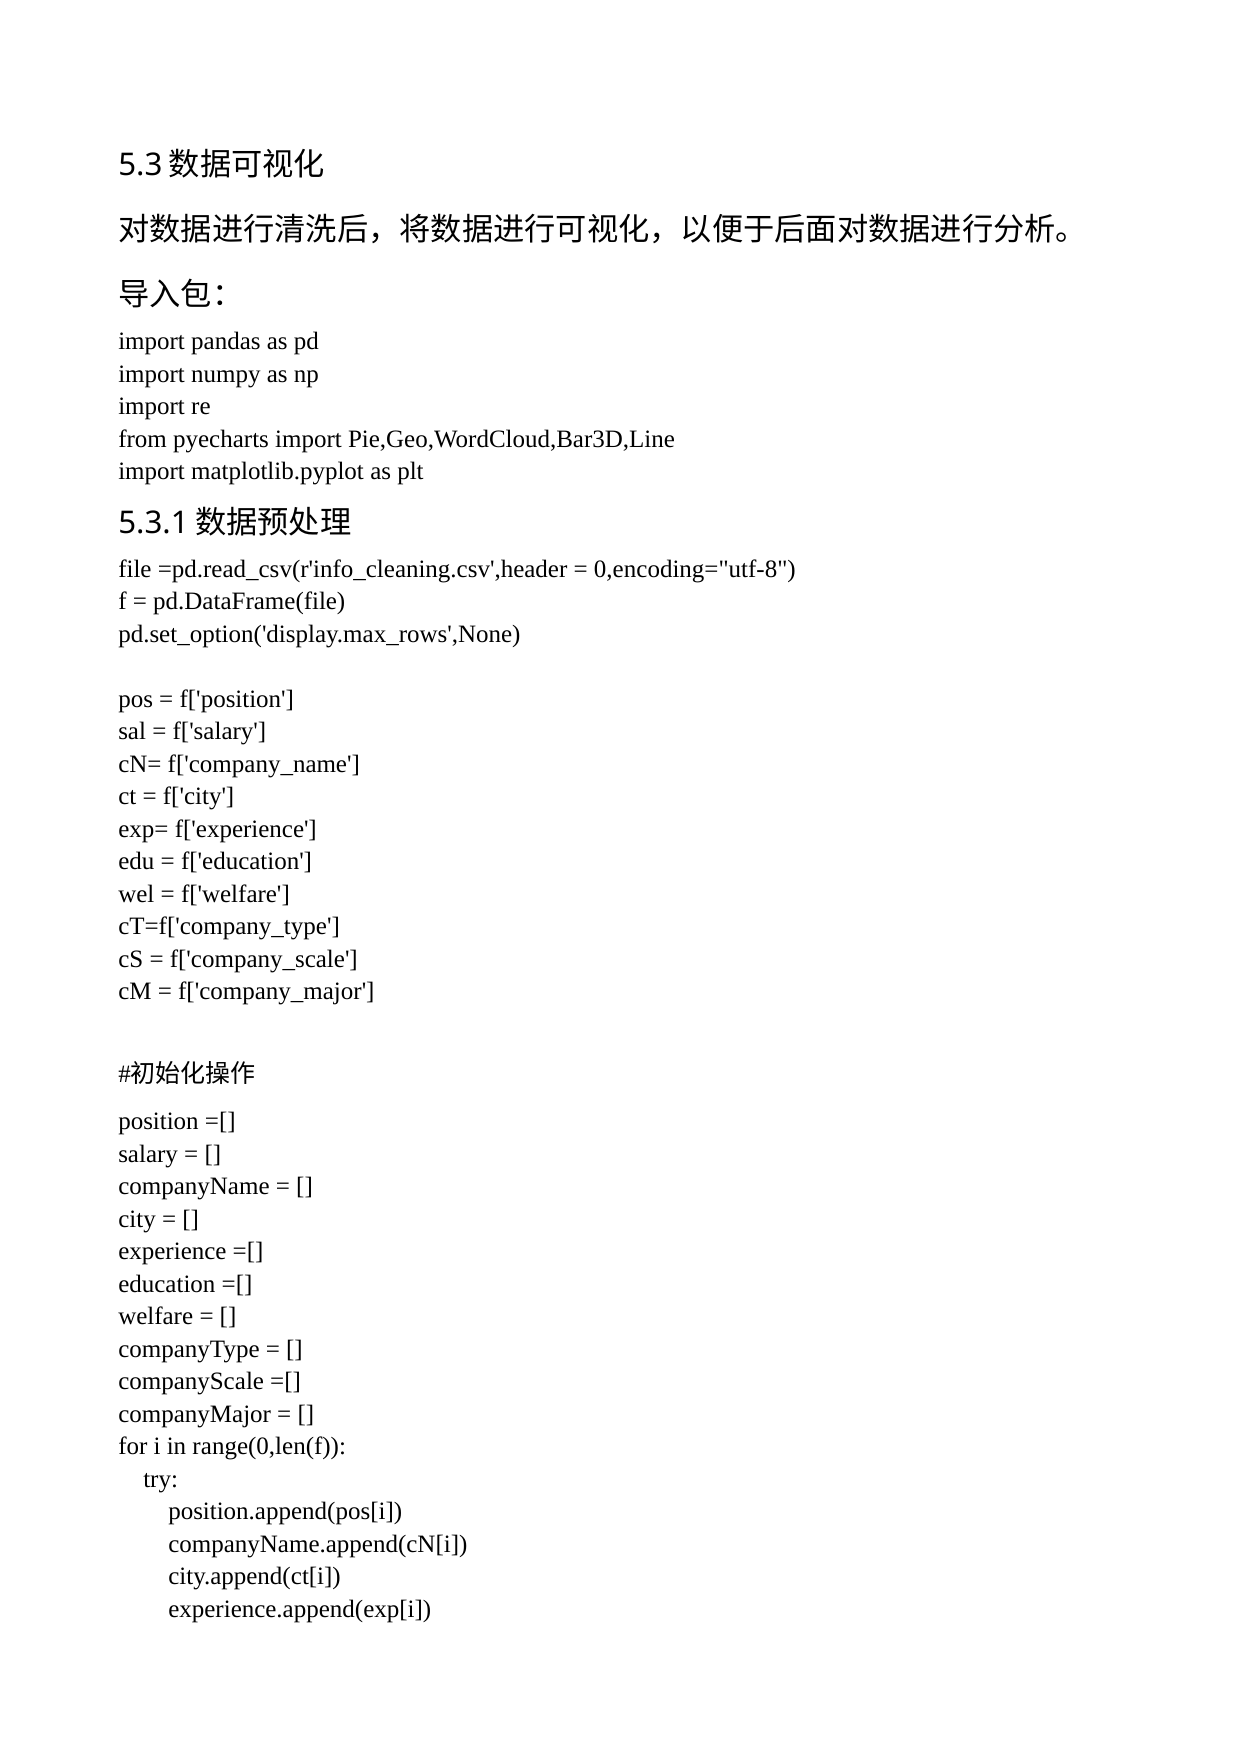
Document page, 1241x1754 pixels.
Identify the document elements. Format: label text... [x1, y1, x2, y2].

text companyName = [] [118, 1169, 1122, 1202]
text cS = f['company_scale'] [118, 942, 1122, 974]
text import re [118, 389, 1122, 422]
text pos = f['position'] [118, 682, 1122, 714]
text cN= f['company_name'] [118, 747, 1122, 779]
text for i in range(0,len(f)): [118, 1429, 1122, 1462]
text cT=f['company_type'] [118, 909, 1122, 942]
text city.append(ct[i]) [118, 1559, 1122, 1592]
text from pyecharts import Pie,Geo,WordCloud,Bar3D,Line [118, 422, 1122, 454]
text try: [118, 1462, 1122, 1494]
text exp= f['experience'] [118, 812, 1122, 844]
text 对数据进行清洗后，将数据进行可视化，以便于后面对数据进行分析。 [118, 194, 1122, 259]
text pd.set_option('display.max_rows',None) [118, 617, 1122, 649]
text 导入包： [118, 259, 1122, 324]
text import matplotlib.pyplot as plt [118, 454, 1122, 487]
text 5.3.1数据预处理 [118, 487, 1122, 552]
text f = pd.DataFrame(file) [118, 584, 1122, 617]
text experience =[] [118, 1234, 1122, 1267]
text companyScale =[] [118, 1364, 1122, 1397]
text #初始化操作 [118, 1039, 1122, 1104]
text experience.append(exp[i]) [118, 1592, 1122, 1624]
text companyType = [] [118, 1332, 1122, 1364]
text sal = f['salary'] [118, 714, 1122, 747]
text import pandas as pd [118, 324, 1122, 357]
text companyName.append(cN[i]) [118, 1527, 1122, 1559]
text welfare = [] [118, 1299, 1122, 1332]
text position.append(pos[i]) [118, 1494, 1122, 1527]
text 5.3数据可视化 [118, 129, 1122, 194]
text import numpy as np [118, 357, 1122, 389]
text position =[] [118, 1104, 1122, 1137]
text file =pd.read_csv(r'info_cleaning.csv',header = 0,encoding="utf-8") [118, 552, 1122, 584]
text wel = f['welfare'] [118, 877, 1122, 909]
text ct = f['city'] [118, 779, 1122, 812]
text salary = [] [118, 1137, 1122, 1169]
text education =[] [118, 1267, 1122, 1299]
text city = [] [118, 1202, 1122, 1234]
text edu = f['education'] [118, 844, 1122, 877]
text companyMajor = [] [118, 1397, 1122, 1429]
text cM = f['company_major'] [118, 974, 1122, 1007]
